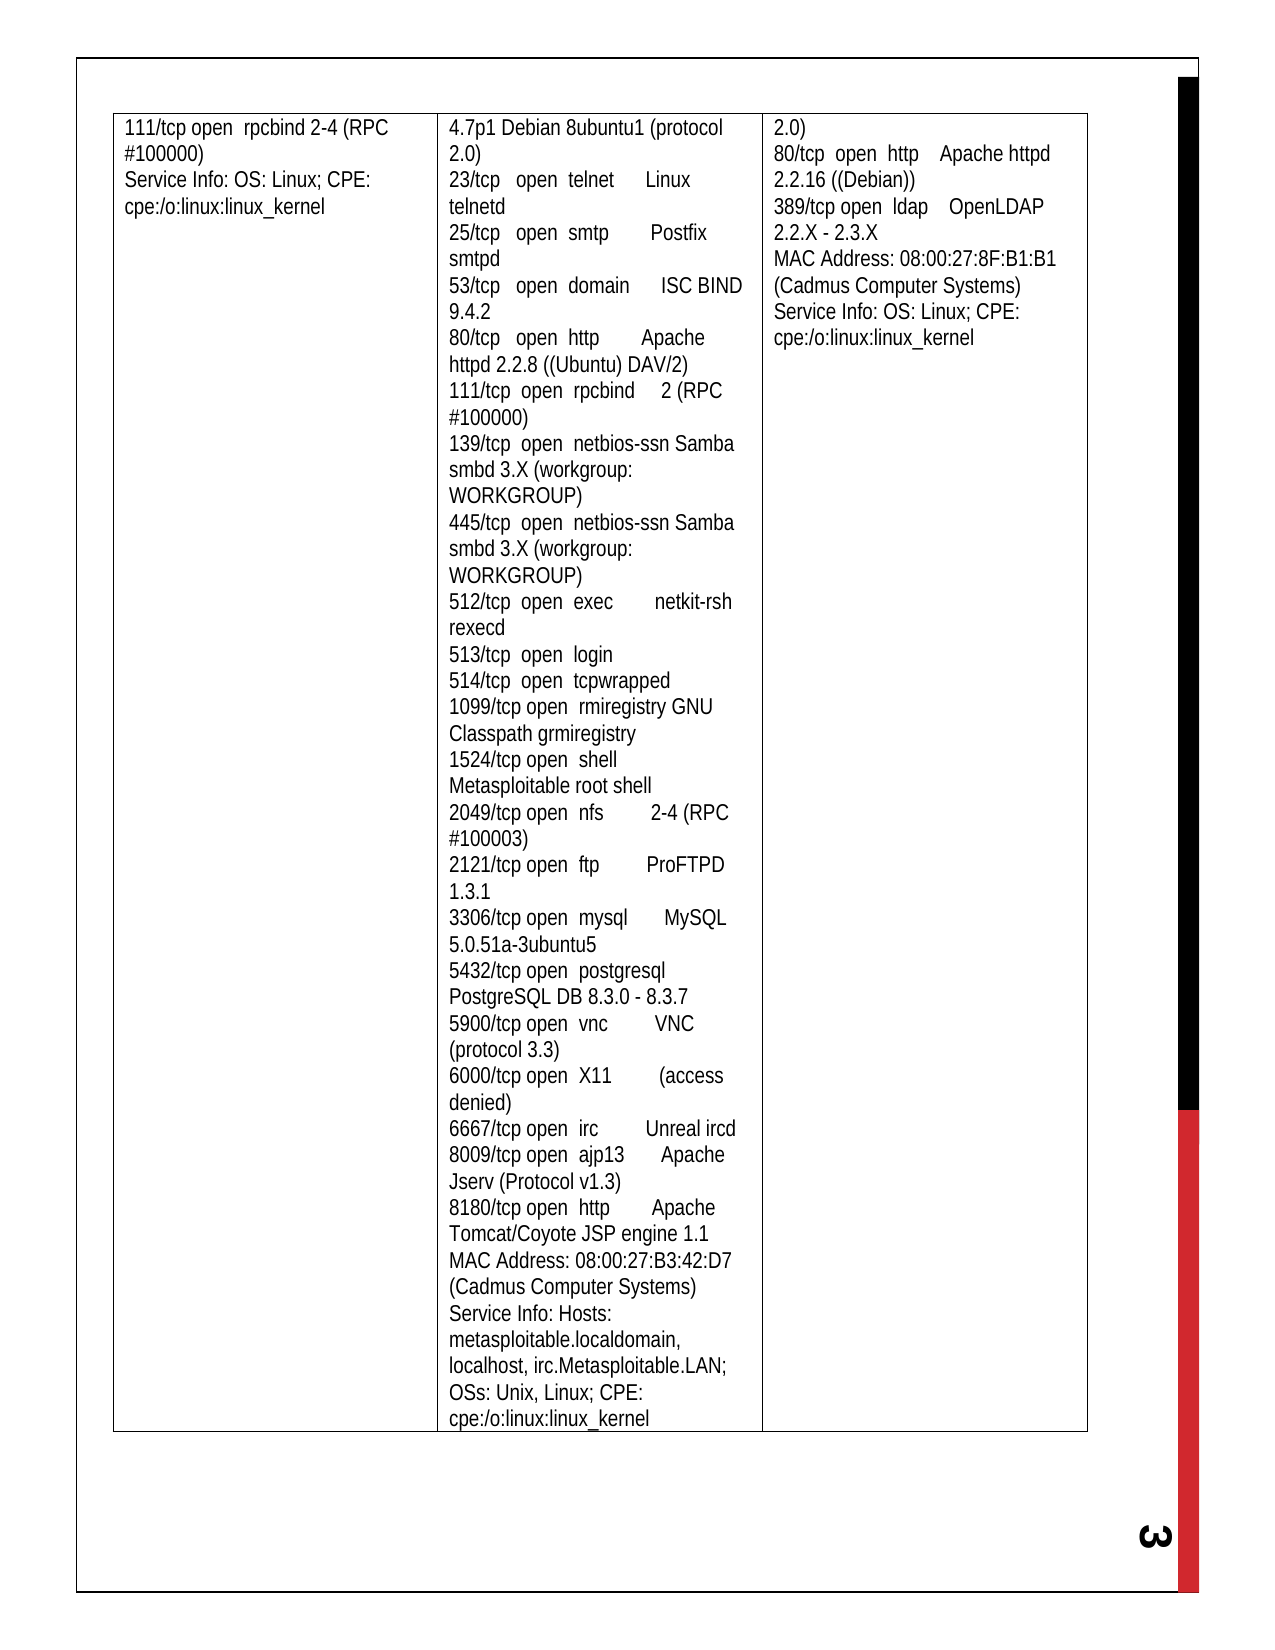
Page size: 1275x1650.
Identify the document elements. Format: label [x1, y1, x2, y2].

table_cell [438, 114, 762, 1431]
table_cell [114, 114, 437, 1431]
table_cell [763, 114, 1087, 1431]
